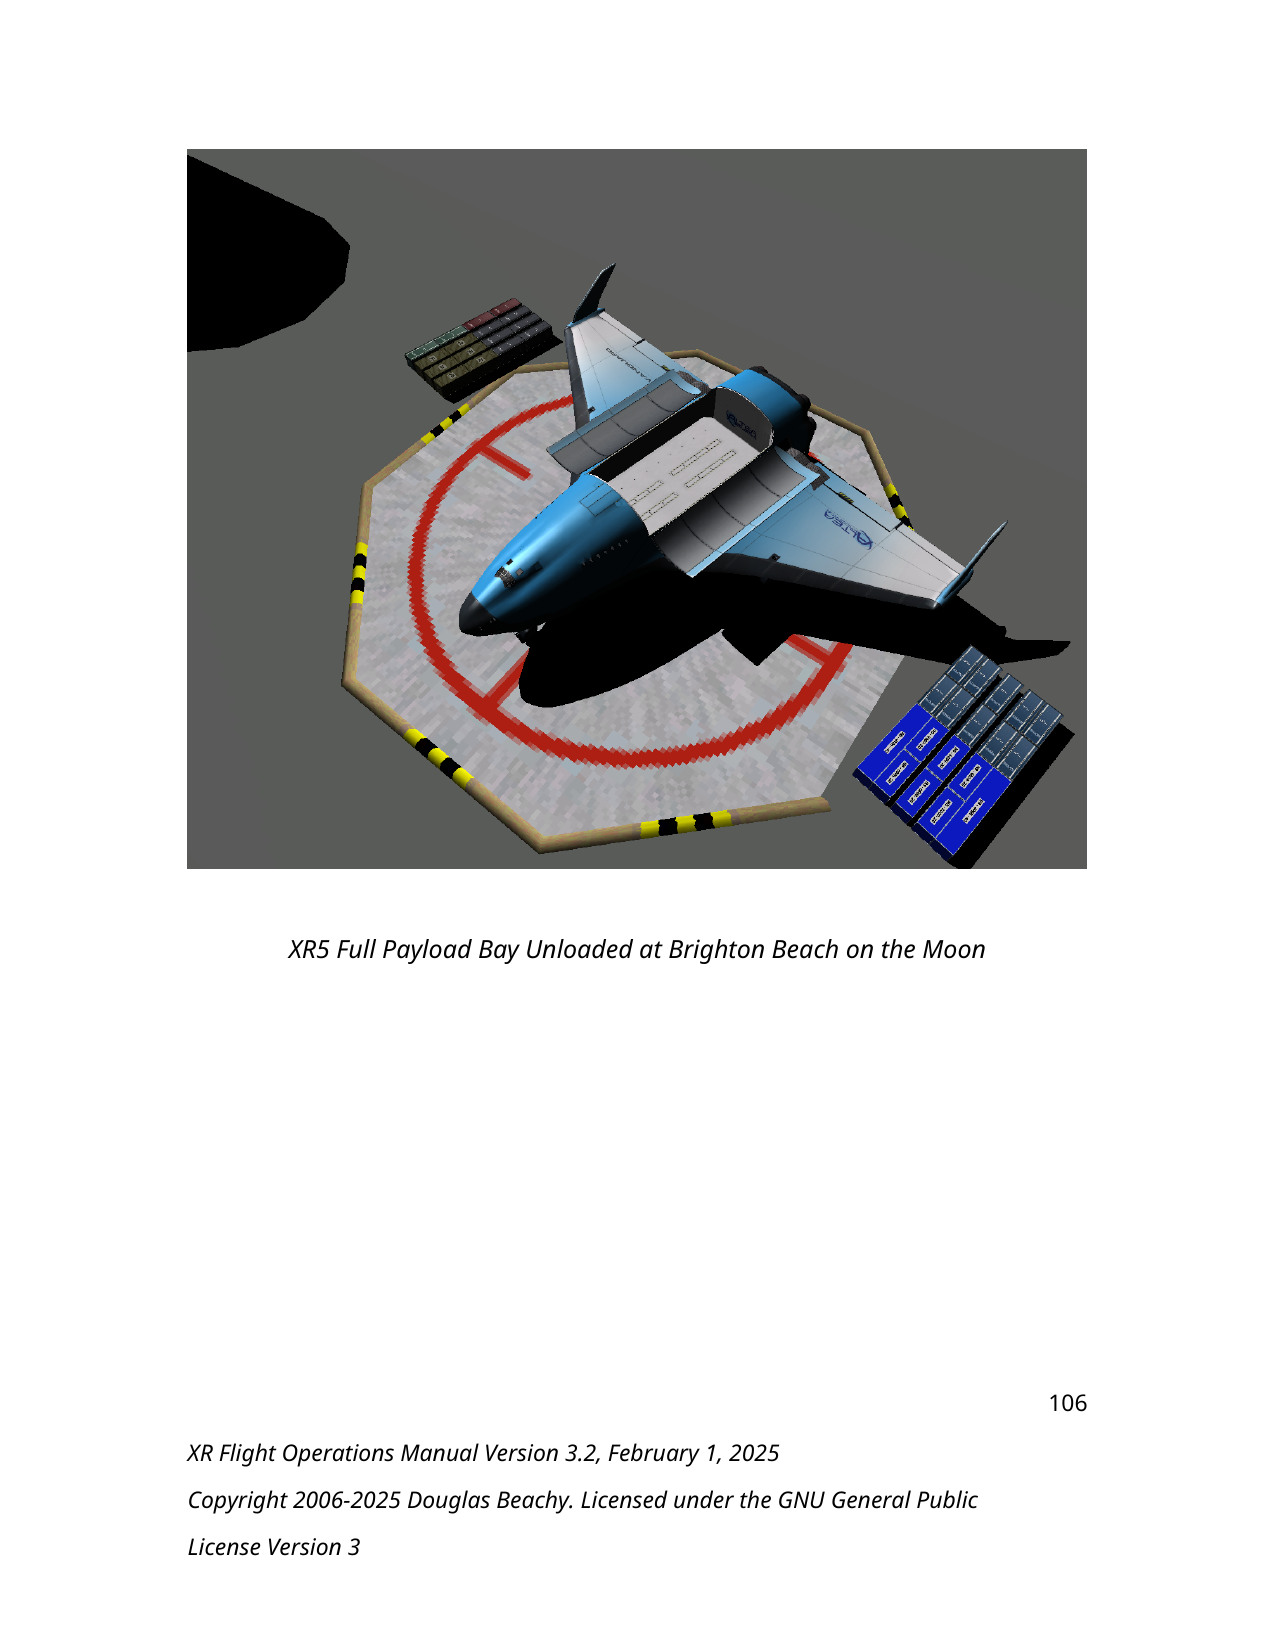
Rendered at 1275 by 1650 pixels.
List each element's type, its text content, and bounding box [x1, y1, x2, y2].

picture [187, 149, 1087, 869]
text XR5 Unloaded at on the Moon [187, 931, 1087, 965]
